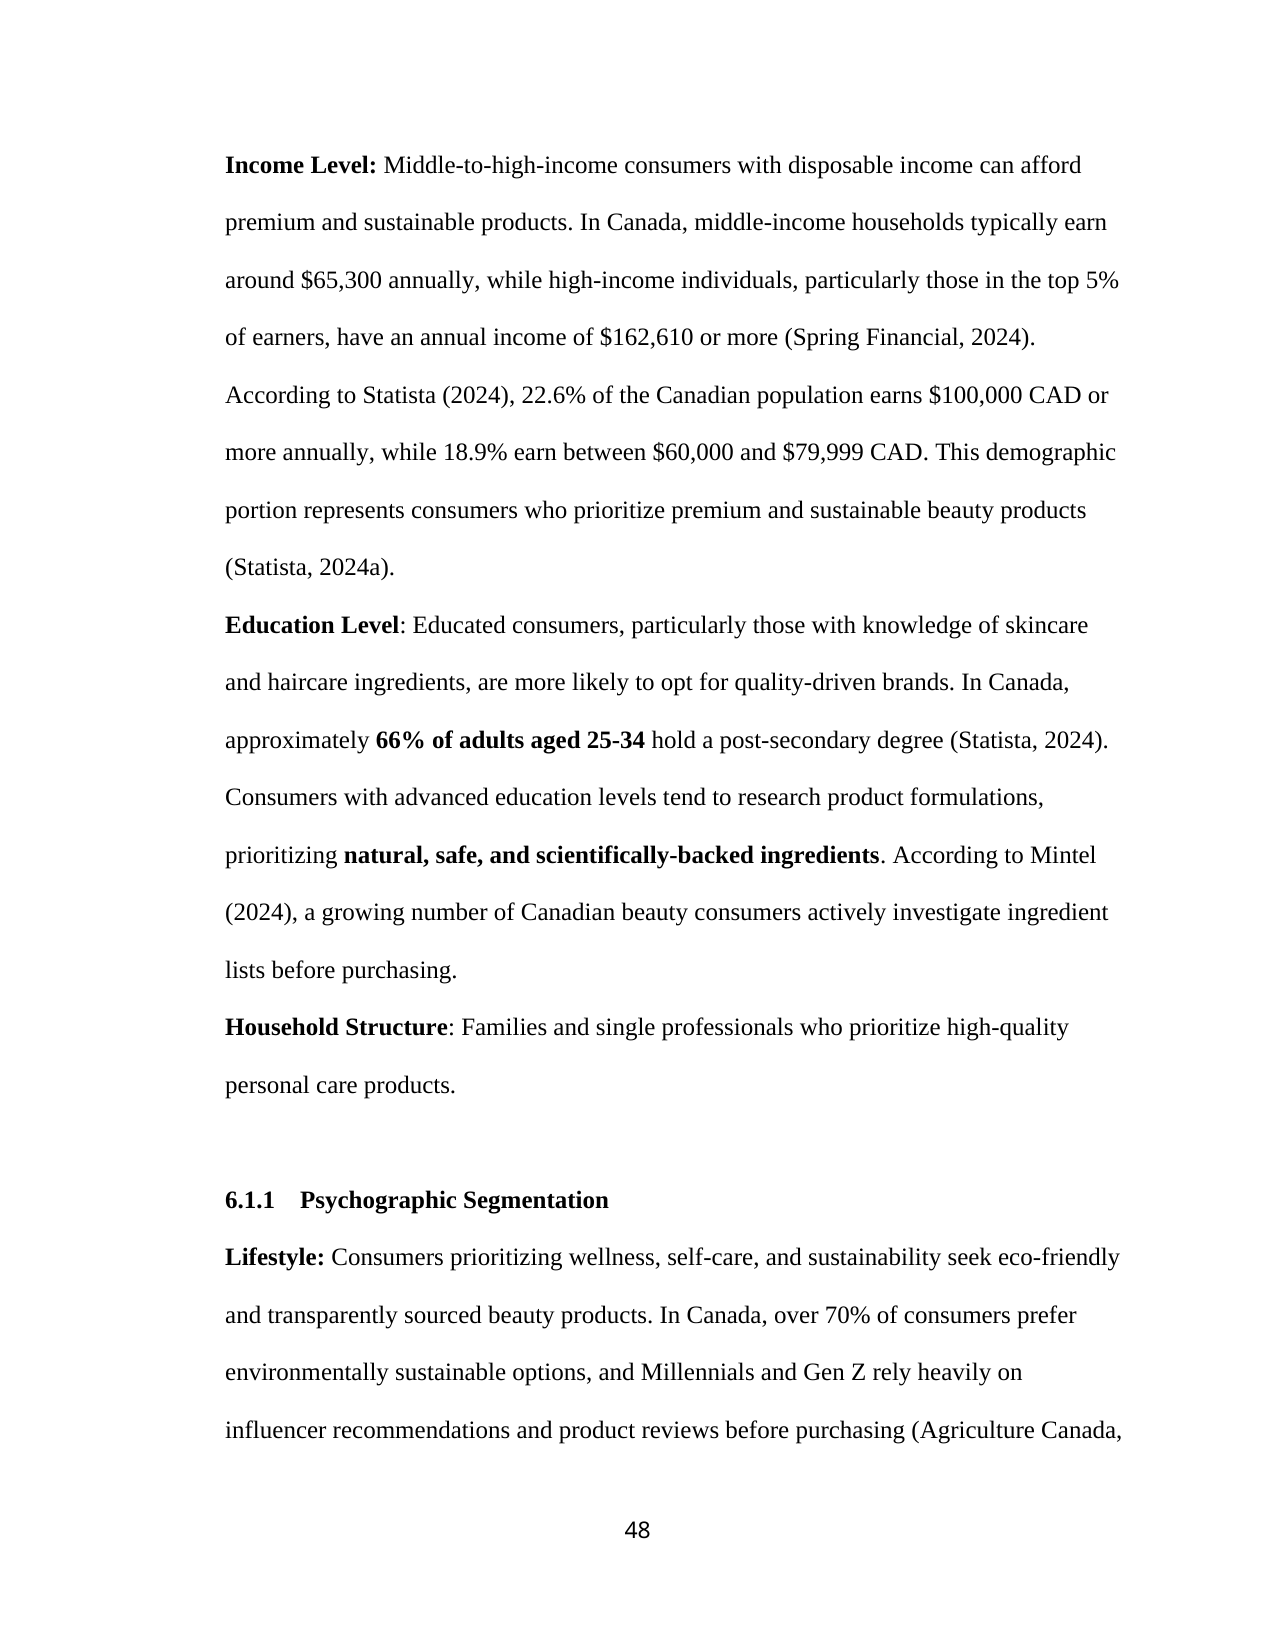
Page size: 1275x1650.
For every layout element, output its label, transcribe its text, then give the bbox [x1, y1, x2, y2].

list Psychographic Segmentation [225, 1185, 1125, 1214]
text Income Level: Middle-to-high-income consumers with disposable income can afford premium and sustainable products. In Canada, middle-income households typically earn around $65,300 annually, while high-income individuals, particularly those in the top 5% of earners, have an annual income of $162,610 or more (Spring Financial, 2024). According to Statista (2024), 22.6% of the Canadian population earns $100,000 CAD or more annually, while 18.9% earn between $60,000 and $79,999 CAD. This demographic portion represents consumers who prioritize premium and sustainable beauty products (Statista, 2024a). [225, 150, 1125, 581]
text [225, 1242, 1125, 1444]
text Household Structure: Families and single professionals who prioritize high-quality personal care products. [225, 1012, 1125, 1099]
text Education Level: Educated consumers, particularly those with knowledge of skincare and haircare ingredients, are more likely to opt for quality-driven brands. In Canada, approximately 66% of adults aged 25-34 hold a post-secondary degree (Statista, 2024). Consumers with advanced education levels tend to research product formulations, prioritizing natural, safe, and scientifically-backed ingredients. According to Mintel (2024), a growing number of Canadian beauty consumers actively investigate ingredient lists before purchasing. [225, 610, 1125, 984]
